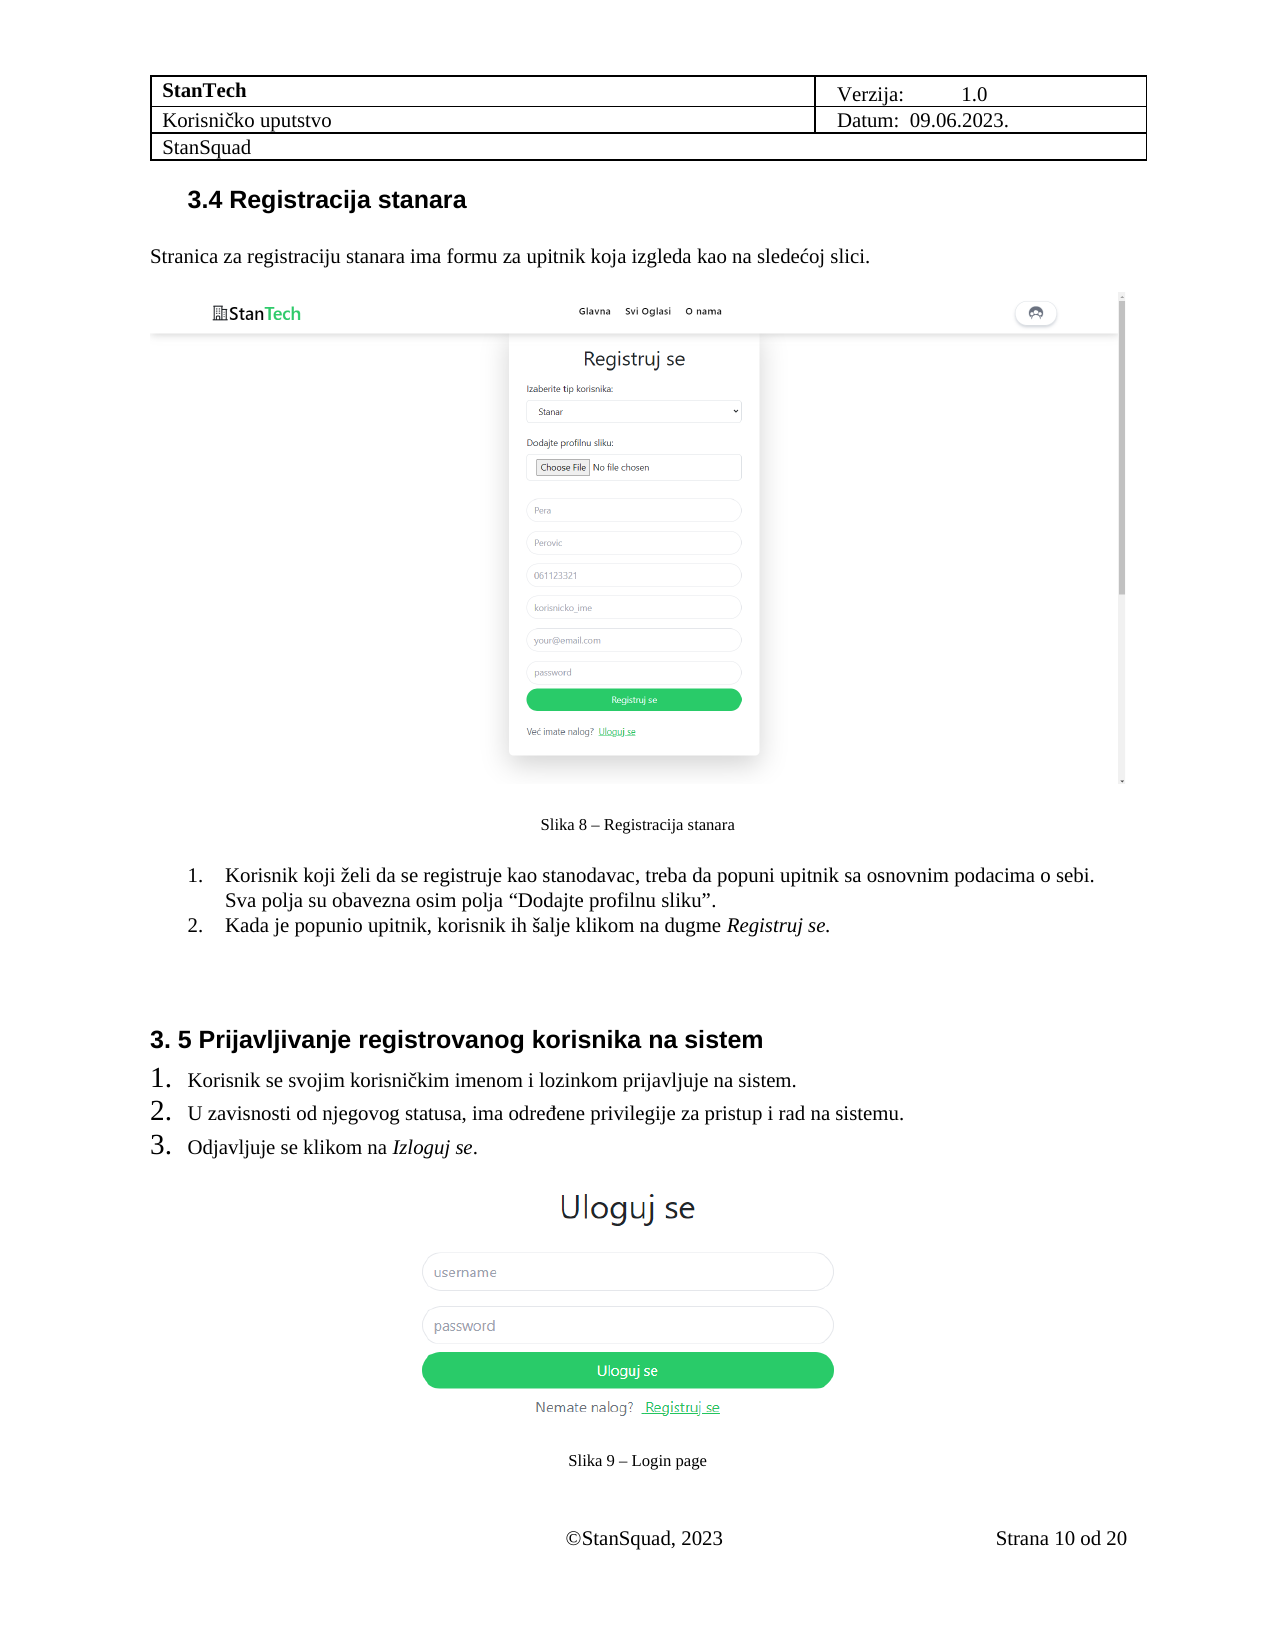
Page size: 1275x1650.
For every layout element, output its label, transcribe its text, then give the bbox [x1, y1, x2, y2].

picture [150, 292, 1125, 784]
text Slika 9 – Login page [150, 1445, 1125, 1470]
list Kada je popunio upitnik, korisnik ih šalje klikom na dugme Registruj se. [187, 912, 1125, 937]
picture [394, 1185, 881, 1445]
list U zavisnosti od njegovog statusa, ima određene privilegije za pristup i rad na sistemu. [150, 1093, 1125, 1127]
subtitle 3. 5 Prijavljivanje registrovanog korisnika na sistem [150, 1025, 1125, 1053]
text Stranica za registraciju stanara ima formu za upitnik koja izgleda kao na sledećoj slici. [150, 243, 1125, 268]
text 3.4 Registracija stanara [187, 185, 1125, 214]
list Korisnik koji želi da se registruje kao stanodavac, treba da popuni upitnik sa osnovnim podacima o sebi. Sva polja su obavezna osim polja “Dodajte profilnu sliku”. [187, 862, 1125, 912]
list Odjavljuje se klikom na Izloguj se. [150, 1127, 1125, 1160]
list Korisnik se svojim korisničkim imenom i lozinkom prijavljuje na sistem. [150, 1060, 1125, 1093]
text Slika 8 – Registracija stanara [150, 808, 1125, 833]
